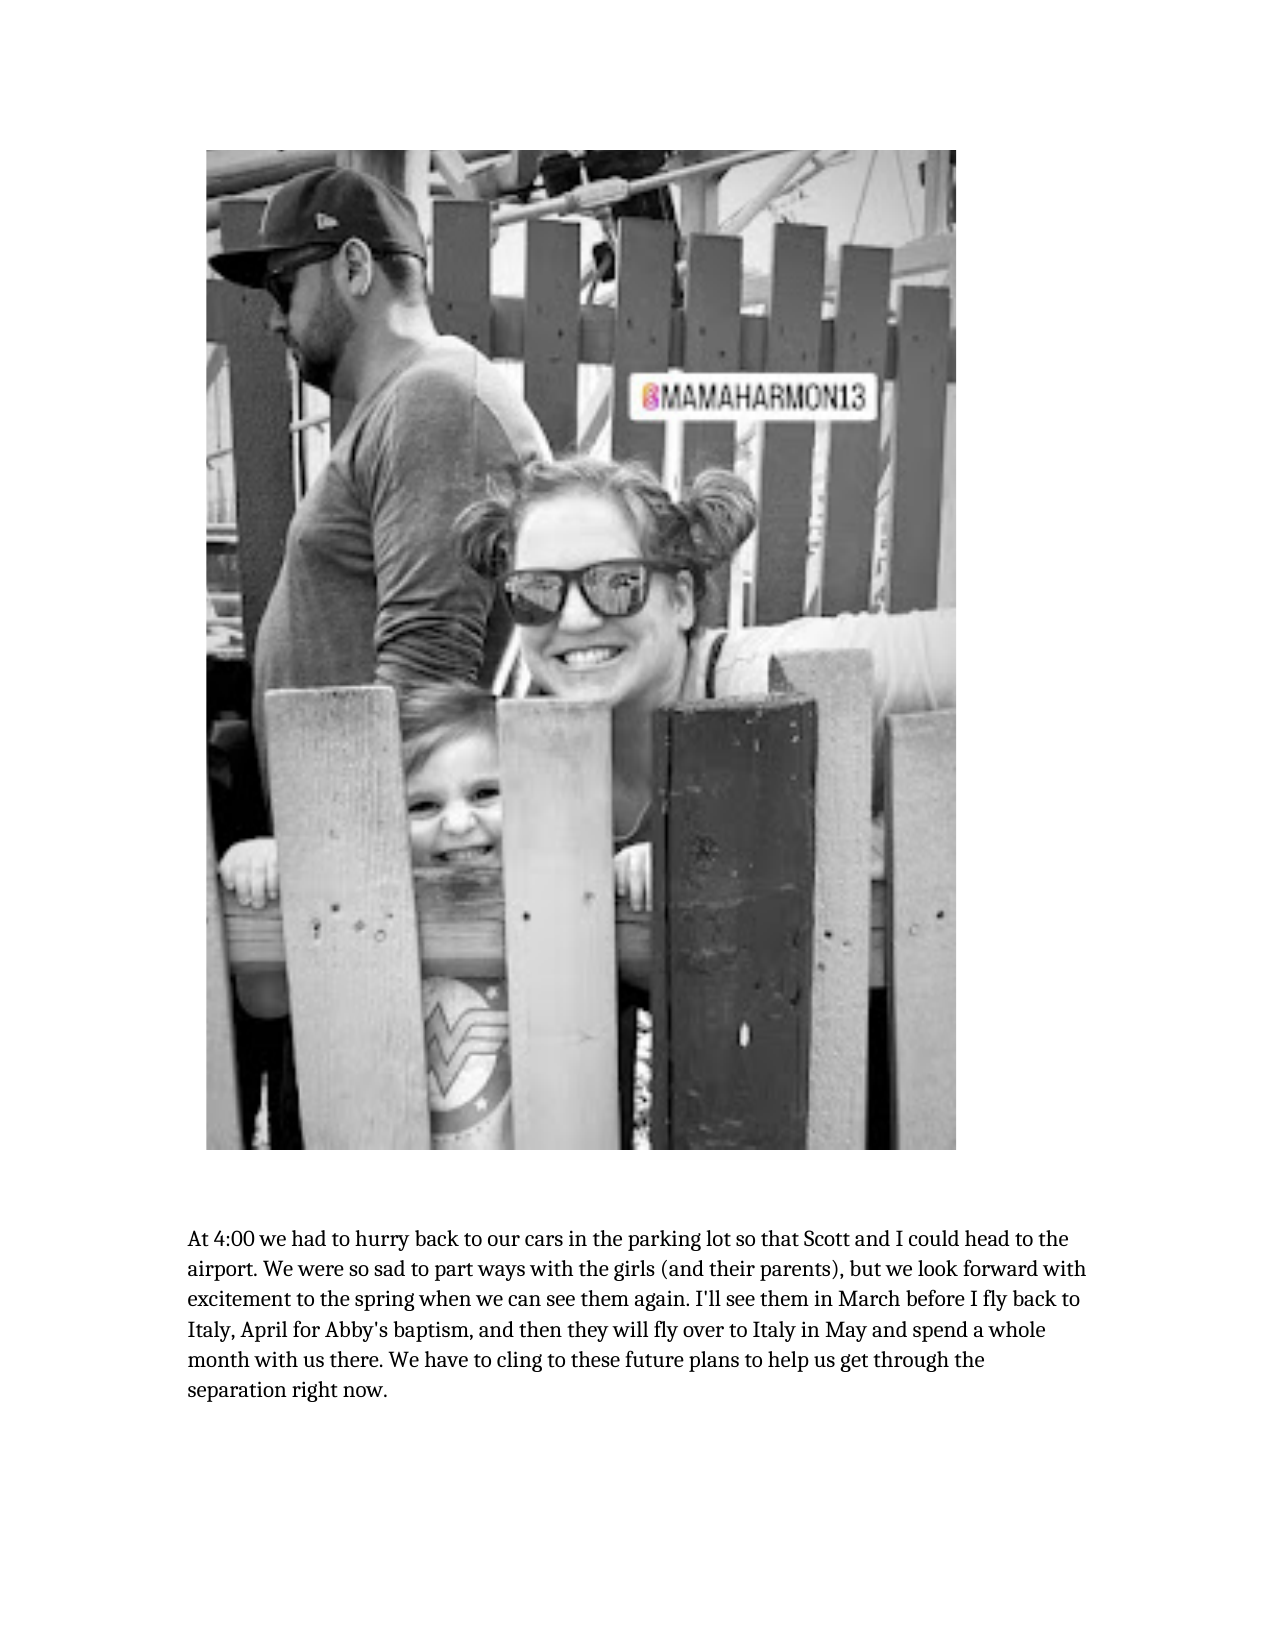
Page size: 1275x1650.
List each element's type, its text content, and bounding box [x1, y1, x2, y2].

picture [206, 150, 957, 1150]
text At 4:00 we had to hurry back to our cars in the parking lot so that Scott and I could head to the airport. We were so sad to part ways with the girls (and their parents), but we look forward with excitement to the spring when we can see them again. I'll see them in March before I fly back to Italy, April for Abby's baptism, and then they will fly over to Italy in May and spend a whole month with us there. We have to cling to these future plans to help us get through the separation right now. [187, 1226, 1087, 1403]
